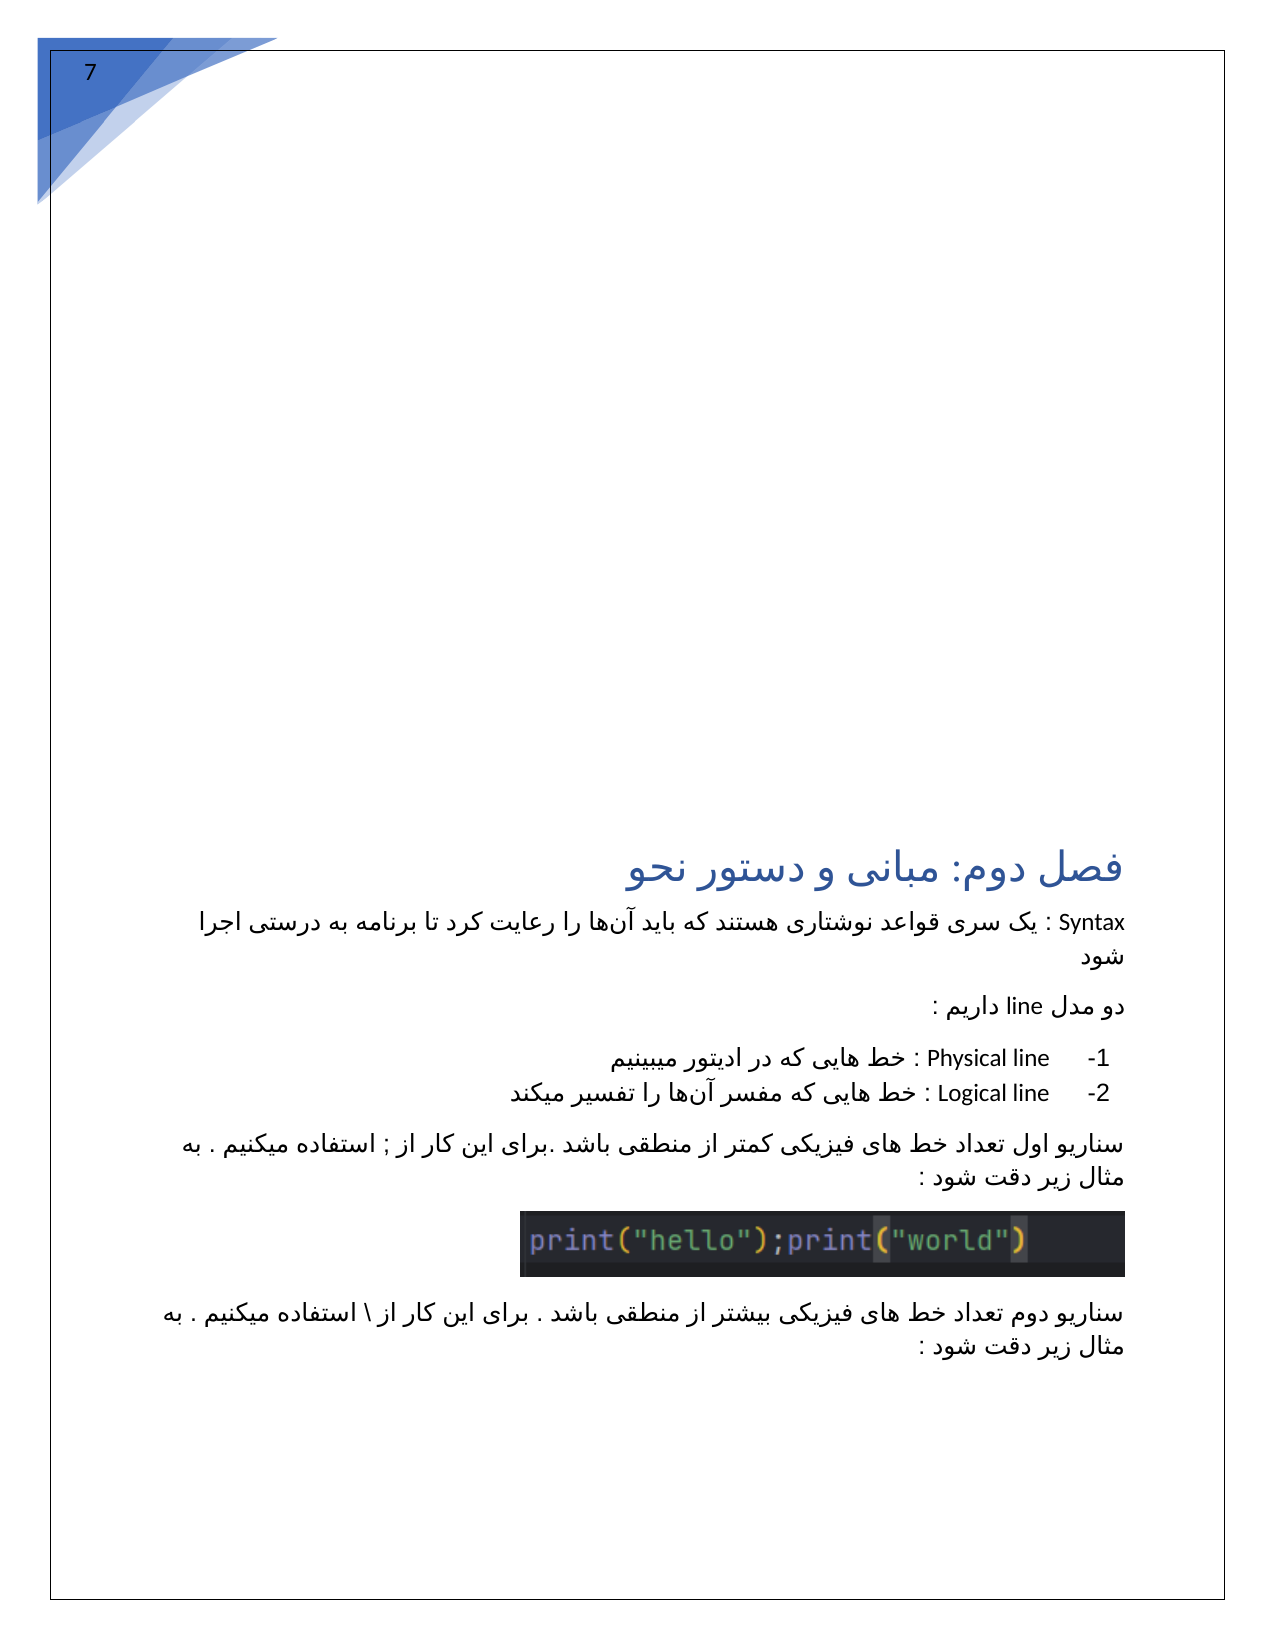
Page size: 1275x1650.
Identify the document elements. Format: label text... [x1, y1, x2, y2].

picture [37, 37, 279, 206]
subtitle فصل دوم: مبانی و دستور نحو [150, 842, 1125, 890]
text Syntax : یک سری قواعد نوشتاری هستند که باید آن‌ها را رعایت کرد تا برنامه به درستی اجرا شود [150, 906, 1125, 969]
list Logical line : خط هایی که مفسر آن‌ها را تفسیر میکند [150, 1077, 1087, 1108]
picture [520, 1211, 1125, 1277]
text سناریو دوم تعداد خط های فیزیکی بیشتر از منطقی باشد . برای این کار از \ استفاده میکنیم . به مثال زیر دقت شود : [150, 1298, 1125, 1360]
picture [51, 51, 279, 206]
text دو مدل line داریم : [150, 990, 1125, 1021]
text سناریو اول تعداد خط های فیزیکی کمتر از منطقی باشد .برای این کار از ; استفاده میکنیم . به مثال زیر دقت شود : [150, 1129, 1125, 1191]
list Physical line : خط هایی که در ادیتور میبینیم [150, 1042, 1087, 1073]
